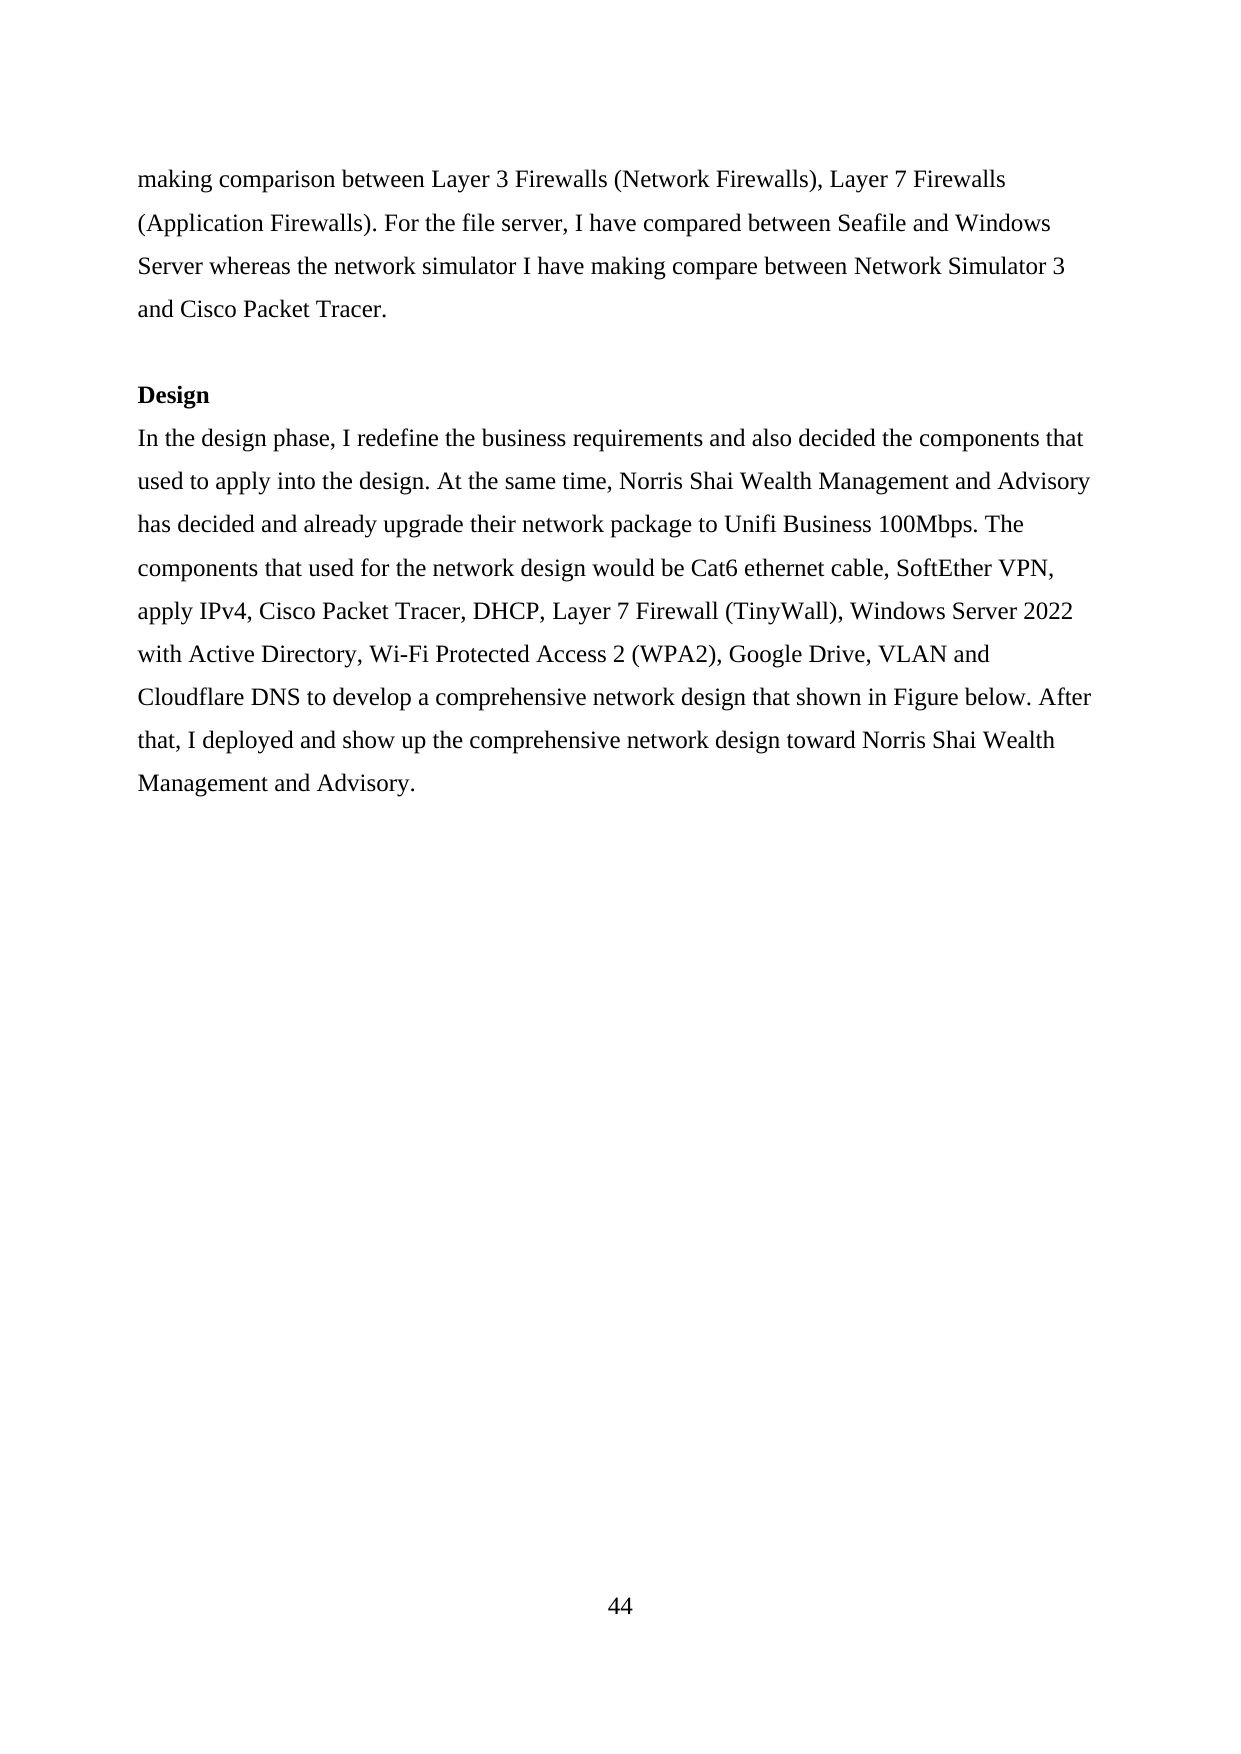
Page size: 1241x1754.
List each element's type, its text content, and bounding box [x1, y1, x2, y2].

text In the design phase, I redefine the business requirements and also decided the components that used to apply into the design. At the same time, Norris Shai Wealth Management and Advisory has decided and already upgrade their network package to Unifi Business 100Mbps. The components that used for the network design would be Cat6 ethernet cable, SoftEther VPN, apply IPv4, Cisco Packet Tracer, DHCP, Layer 7 Firewall (TinyWall), Windows Server 2022 with Active Directory, Wi-Fi Protected Access 2 (WPA2), Google Drive, VLAN and Cloudflare DNS to develop a comprehensive network design that shown in Figure below. After that, I deployed and show up the comprehensive network design toward Norris Shai Wealth Management and Advisory. [137, 423, 1103, 797]
text Design [137, 380, 1103, 409]
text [137, 164, 1103, 323]
